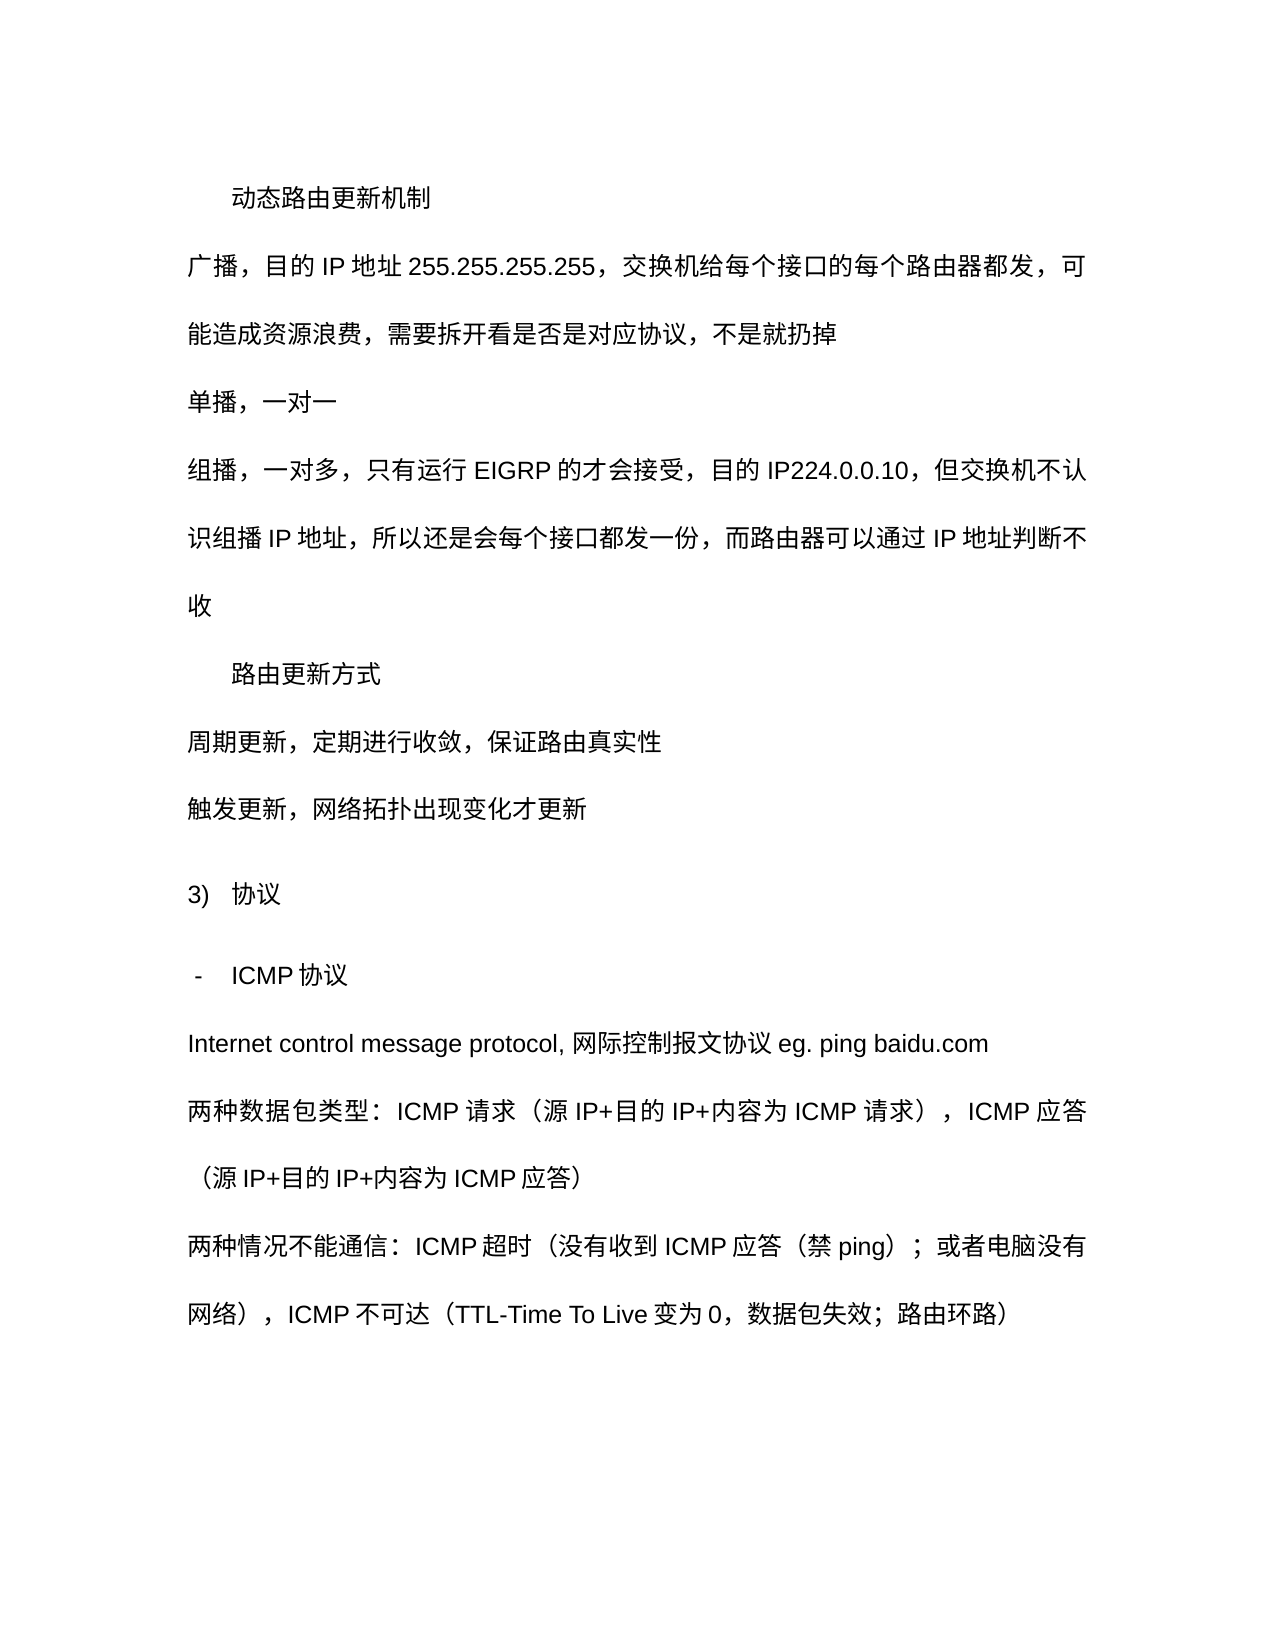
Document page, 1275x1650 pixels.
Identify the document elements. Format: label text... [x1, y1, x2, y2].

text 广播，目的IP地址255.255.255.255，交换机给每个接口的每个路由器都发，可能造成资源浪费，需要拆开看是否是对应协议，不是就扔掉 [187, 231, 1088, 367]
subtitle 动态路由更新机制 [187, 163, 1063, 231]
text 两种数据包类型：ICMP请求（源IP+目的IP+内容为ICMP请求），ICMP应答（源IP+目的IP+内容为ICMP应答） [187, 1075, 1088, 1211]
text 触发更新，网络拓扑出现变化才更新 [187, 774, 1088, 842]
text 两种情况不能通信：ICMP超时（没有收到ICMP应答（禁ping）；或者电脑没有网络），ICMP不可达（TTL-Time To Live变为0，数据包失效；路由环路） [187, 1211, 1088, 1347]
text Internet control message protocol, 网际控制报文协议 eg. ping baidu.com [187, 1007, 1088, 1075]
text 组播，一对多，只有运行EIGRP的才会接受，目的IP224.0.0.10，但交换机不认识组播IP地址，所以还是会每个接口都发一份，而路由器可以通过IP地址判断不收 [187, 434, 1088, 638]
text 单播，一对一 [187, 367, 1088, 434]
subtitle 协议 [187, 859, 1088, 927]
subtitle ICMP协议 [187, 939, 1088, 1007]
subtitle 路由更新方式 [187, 638, 1063, 706]
text 周期更新，定期进行收敛，保证路由真实性 [187, 706, 1088, 774]
